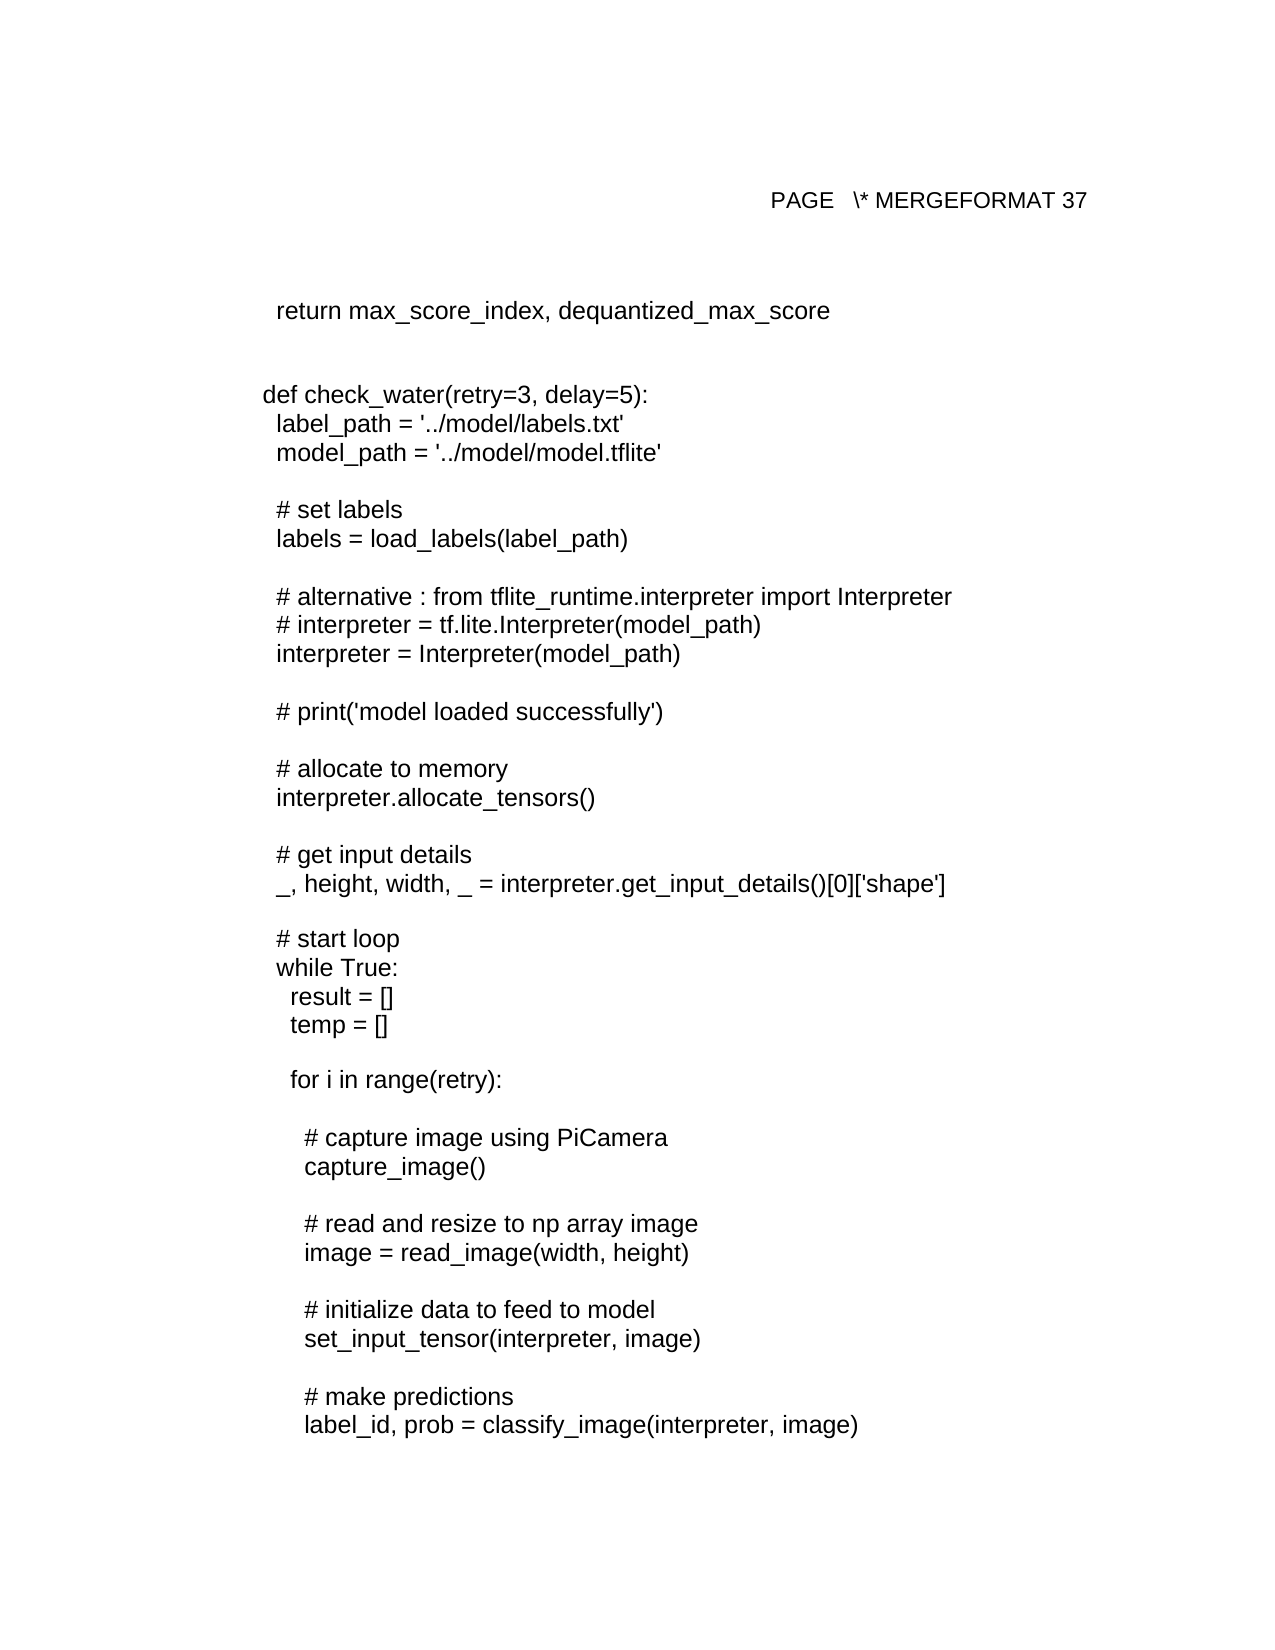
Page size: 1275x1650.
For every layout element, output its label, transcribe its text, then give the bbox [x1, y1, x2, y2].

text temp = [] [262, 1010, 1087, 1039]
text # interpreter = tf.lite.Interpreter(model_path) [262, 610, 1087, 639]
text # capture image using PiCamera [262, 1123, 1087, 1152]
text image = read_image(width, height) [262, 1238, 1087, 1267]
text interpreter = Interpreter(model_path) [262, 639, 1087, 668]
text while True: [262, 953, 1087, 982]
text for i in range(retry): [262, 1065, 1087, 1094]
text # allocate to memory [262, 754, 1087, 783]
text # print('model loaded successfully') [262, 696, 1087, 725]
text interpreter.allocate_tensors() [262, 783, 1087, 811]
text labels = load_labels(label_path) [262, 524, 1087, 553]
text # alternative : from tflite_runtime.interpreter import Interpreter [262, 581, 1087, 610]
text model_path = '../model/model.tflite' [262, 438, 1087, 466]
text return max_score_index, dequantized_max_score [262, 296, 1087, 325]
text # read and resize to np array image [262, 1209, 1087, 1238]
text # initialize data to feed to model [262, 1295, 1087, 1324]
text # set labels [262, 495, 1087, 524]
text label_id, prob = classify_image(interpreter, image) [262, 1410, 1087, 1439]
text label_path = '../model/labels.txt' [262, 409, 1087, 438]
text # start loop [262, 924, 1087, 953]
text capture_image() [262, 1152, 1087, 1180]
text # make predictions [262, 1382, 1087, 1410]
text def check_water(retry=3, delay=5): [262, 380, 1087, 409]
text result = [] [262, 982, 1087, 1010]
text # get input details [262, 840, 1087, 869]
text set_input_tensor(interpreter, image) [262, 1324, 1087, 1353]
text _, height, width, _ = interpreter.get_input_details()[0]['shape'] [262, 869, 1087, 898]
